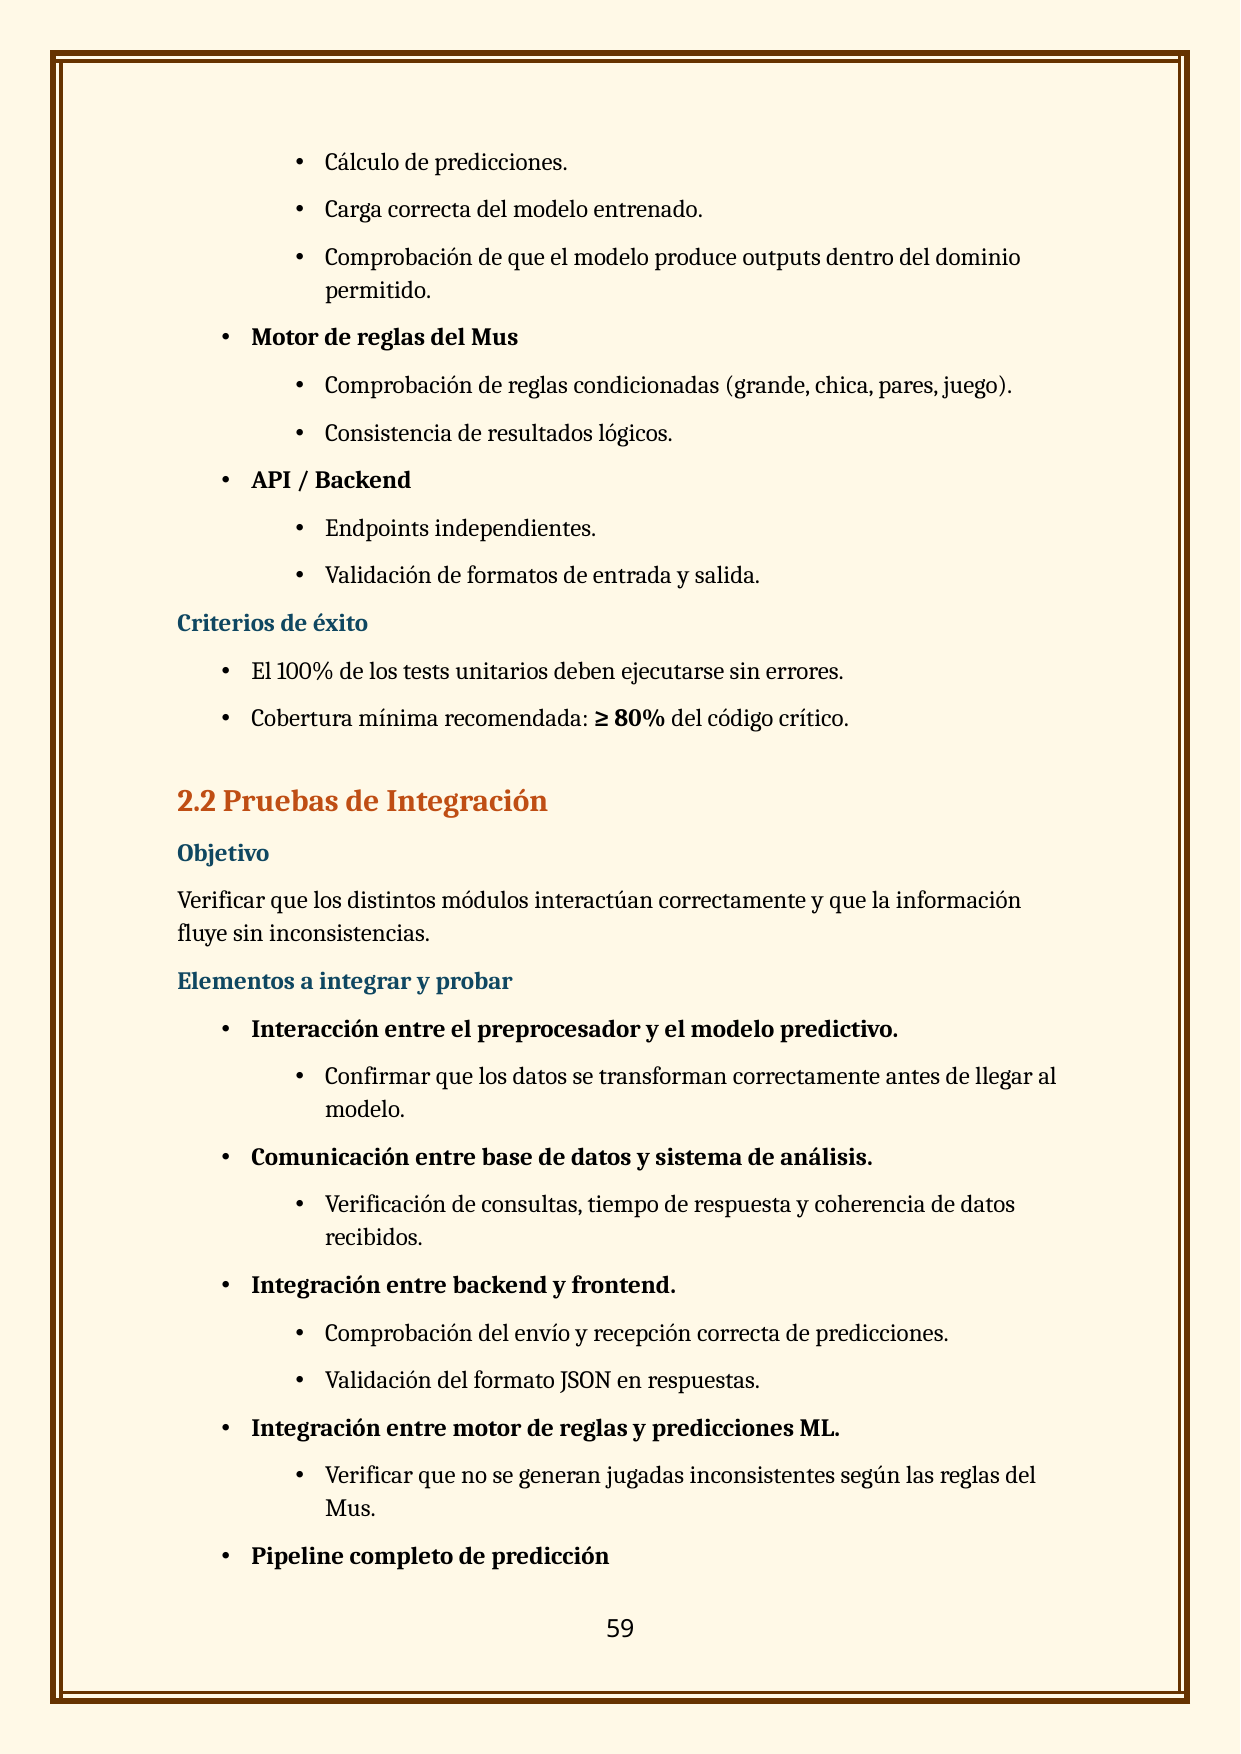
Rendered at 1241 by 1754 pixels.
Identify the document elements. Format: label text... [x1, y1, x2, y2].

subtitle Objetivo [177, 839, 1063, 867]
list Confirmar que los datos se transforman correctamente antes de llegar al modelo. [295, 1062, 1063, 1124]
text Verificar que los distintos módulos interactúan correctamente y que la información fluye sin inconsistencias. [177, 886, 1063, 948]
list Endpoints independientes. [295, 514, 1063, 542]
list Comunicación entre base de datos y sistema de análisis. [221, 1143, 1063, 1171]
list Comprobación de que el modelo produce outputs dentro del dominio permitido. [295, 243, 1063, 304]
list Validación de formatos de entrada y salida. [295, 561, 1063, 590]
list Consistencia de resultados lógicos. [295, 418, 1063, 447]
list Motor de reglas del Mus [221, 323, 1063, 352]
list Cobertura mínima recomendada: ≥ 80% del código crítico. [221, 704, 1063, 733]
list Comprobación de reglas condicionadas (grande, chica, pares, juego). [295, 371, 1063, 400]
list Cálculo de predicciones. [295, 147, 1063, 176]
list Verificación de consultas, tiempo de respuesta y coherencia de datos recibidos. [295, 1190, 1063, 1252]
list Interacción entre el preprocesador y el modelo predictivo. [221, 1014, 1063, 1043]
list Carga correcta del modelo entrenado. [295, 195, 1063, 224]
list Validación del formato JSON en respuestas. [295, 1366, 1063, 1395]
list Integración entre motor de reglas y predicciones ML. [221, 1414, 1063, 1442]
subtitle Criterios de éxito [177, 609, 1063, 638]
subtitle Elementos a integrar y probar [177, 967, 1063, 996]
list Integración entre backend y frontend. [221, 1271, 1063, 1300]
list Pipeline completo de predicción [221, 1542, 1063, 1571]
list Comprobación del envío y recepción correcta de predicciones. [295, 1318, 1063, 1347]
subtitle 2.2 Pruebas de Integración [177, 783, 1063, 819]
list El 100% de los tests unitarios deben ejecutarse sin errores. [221, 657, 1063, 685]
list API / Backend [221, 466, 1063, 495]
list Verificar que no se generan jugadas inconsistentes según las reglas del Mus. [295, 1461, 1063, 1523]
